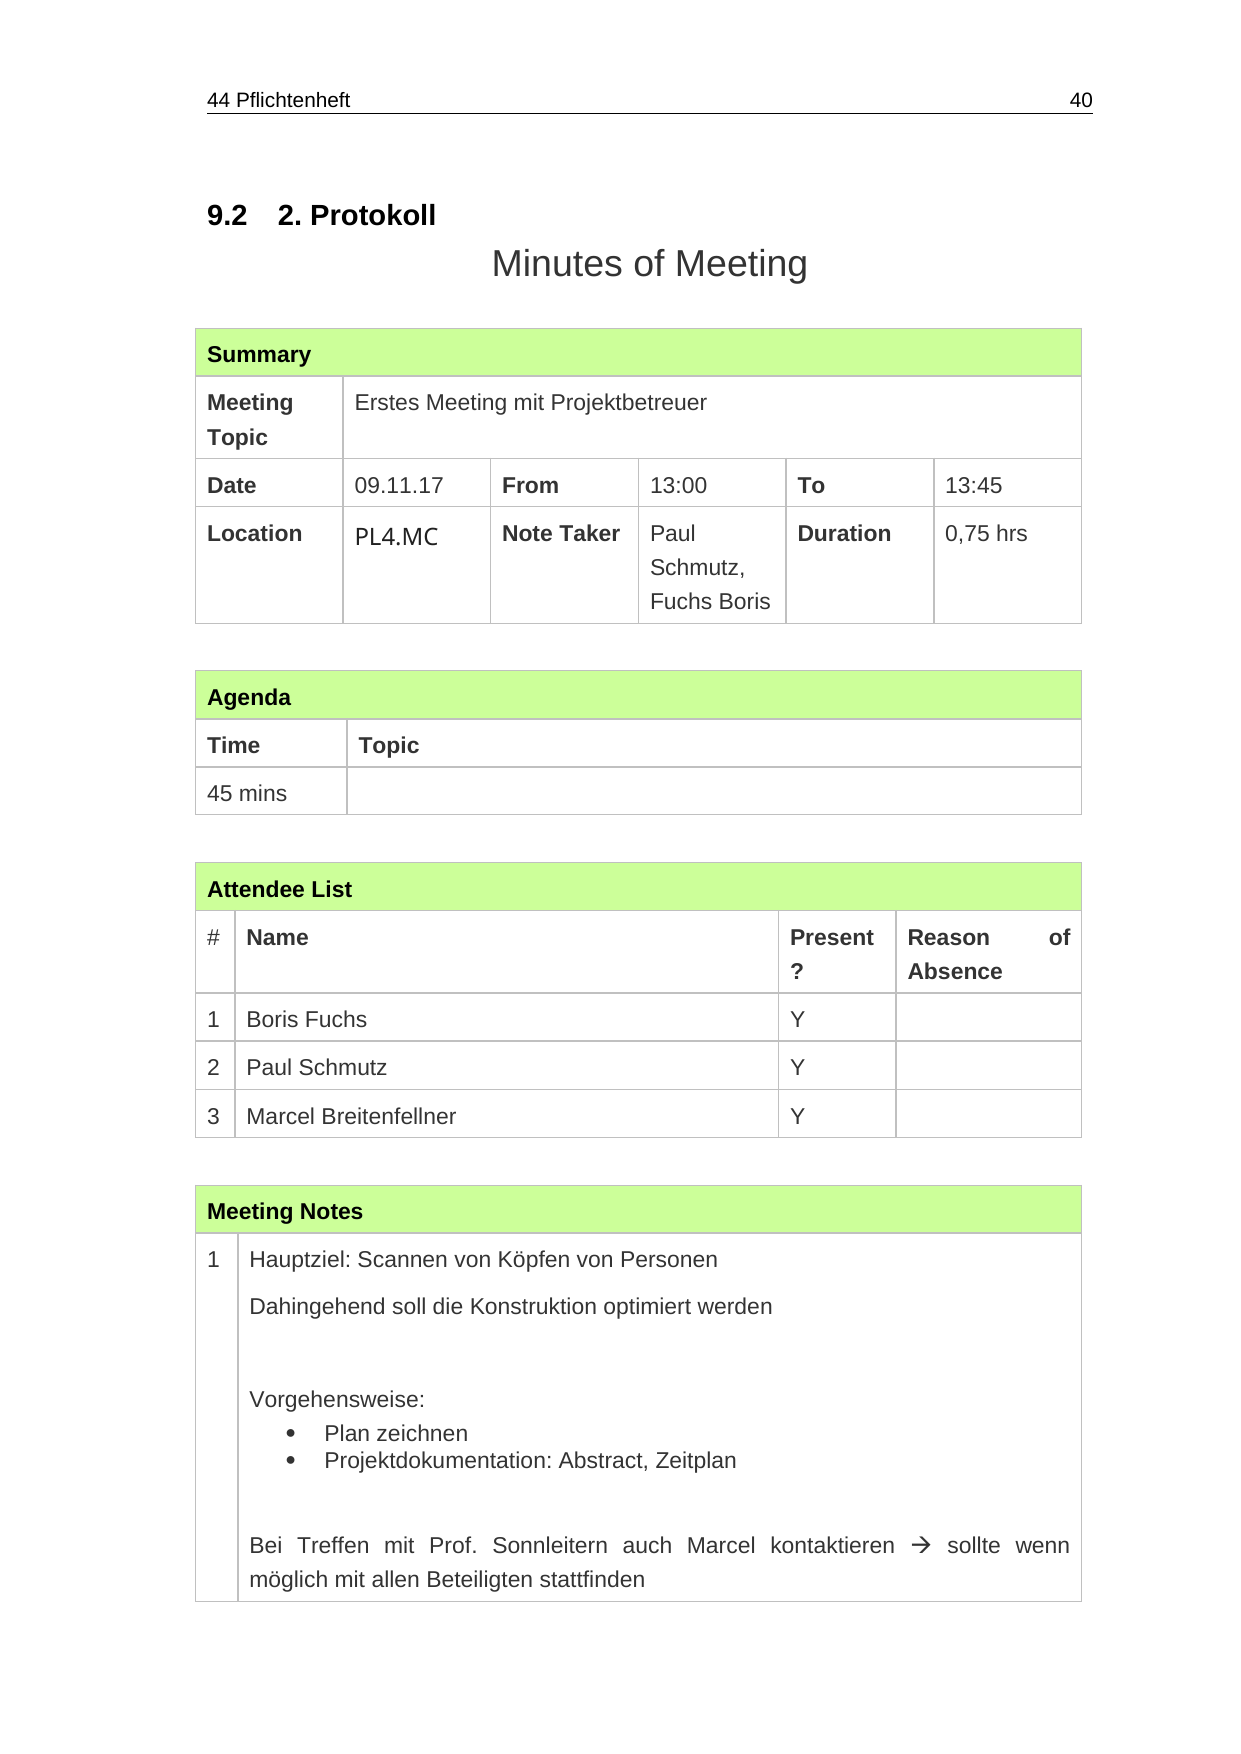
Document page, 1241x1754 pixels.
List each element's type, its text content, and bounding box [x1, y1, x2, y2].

table_cell Topic [348, 720, 1081, 766]
table_cell 3 [196, 1090, 234, 1137]
table_header Summary [196, 329, 1081, 375]
table_cell 13:45 [935, 459, 1081, 506]
table_cell Duration [787, 507, 933, 622]
table_cell Y [779, 1090, 895, 1137]
table_cell PL4.MC [344, 507, 490, 622]
table_cell [897, 994, 1081, 1040]
table_cell [897, 1090, 1081, 1137]
table_cell Paul Schmutz, Fuchs Boris [639, 507, 785, 622]
table_cell Paul Schmutz [236, 1042, 778, 1088]
table_cell 13:00 [639, 459, 785, 506]
table_cell Meeting Topic [196, 377, 342, 458]
table_cell Location [196, 507, 342, 622]
table_cell To [787, 459, 933, 506]
table_cell [897, 1042, 1081, 1088]
table_cell Y [779, 994, 895, 1040]
table_cell [348, 768, 1081, 814]
title Minutes of Meeting [207, 241, 1093, 284]
table_cell Erstes Meeting mit Projektbetreuer [344, 377, 1081, 458]
table_cell 1 [196, 1234, 237, 1601]
table_cell 2 [196, 1042, 234, 1088]
table_cell Hauptziel: Scannen von Köpfen von Personen Dahingehend soll die Konstruktion optimiert werden Vorgehensweise: Plan zeichnen Projektdokumentation: Abstract, Zeitplan Bei Treffen mit Prof. Sonnleitern auch Marcel kontaktieren sollte wenn möglich mit allen Beteiligten stattfinden [239, 1234, 1081, 1601]
table_cell 0,75 hrs [935, 507, 1081, 622]
table_header Attendee List [196, 863, 1081, 910]
table_cell Time [196, 720, 346, 766]
table_cell Reason of Absence [897, 911, 1081, 992]
table_header Meeting Notes [196, 1186, 1081, 1232]
table_header Agenda [196, 671, 1081, 718]
table_cell Boris Fuchs [236, 994, 778, 1040]
table_cell Marcel Breitenfellner [236, 1090, 778, 1137]
table_cell Name [236, 911, 778, 992]
table_cell 45 mins [196, 768, 346, 814]
table_cell 09.11.17 [344, 459, 490, 506]
table_cell From [491, 459, 638, 506]
table_cell Y [779, 1042, 895, 1088]
table_cell Date [196, 459, 342, 506]
table_cell Note Taker [491, 507, 638, 622]
table_cell 1 [196, 994, 234, 1040]
subtitle 2. Protokoll [207, 198, 1093, 231]
table_cell # [196, 911, 234, 992]
table_cell Present? [779, 911, 895, 992]
